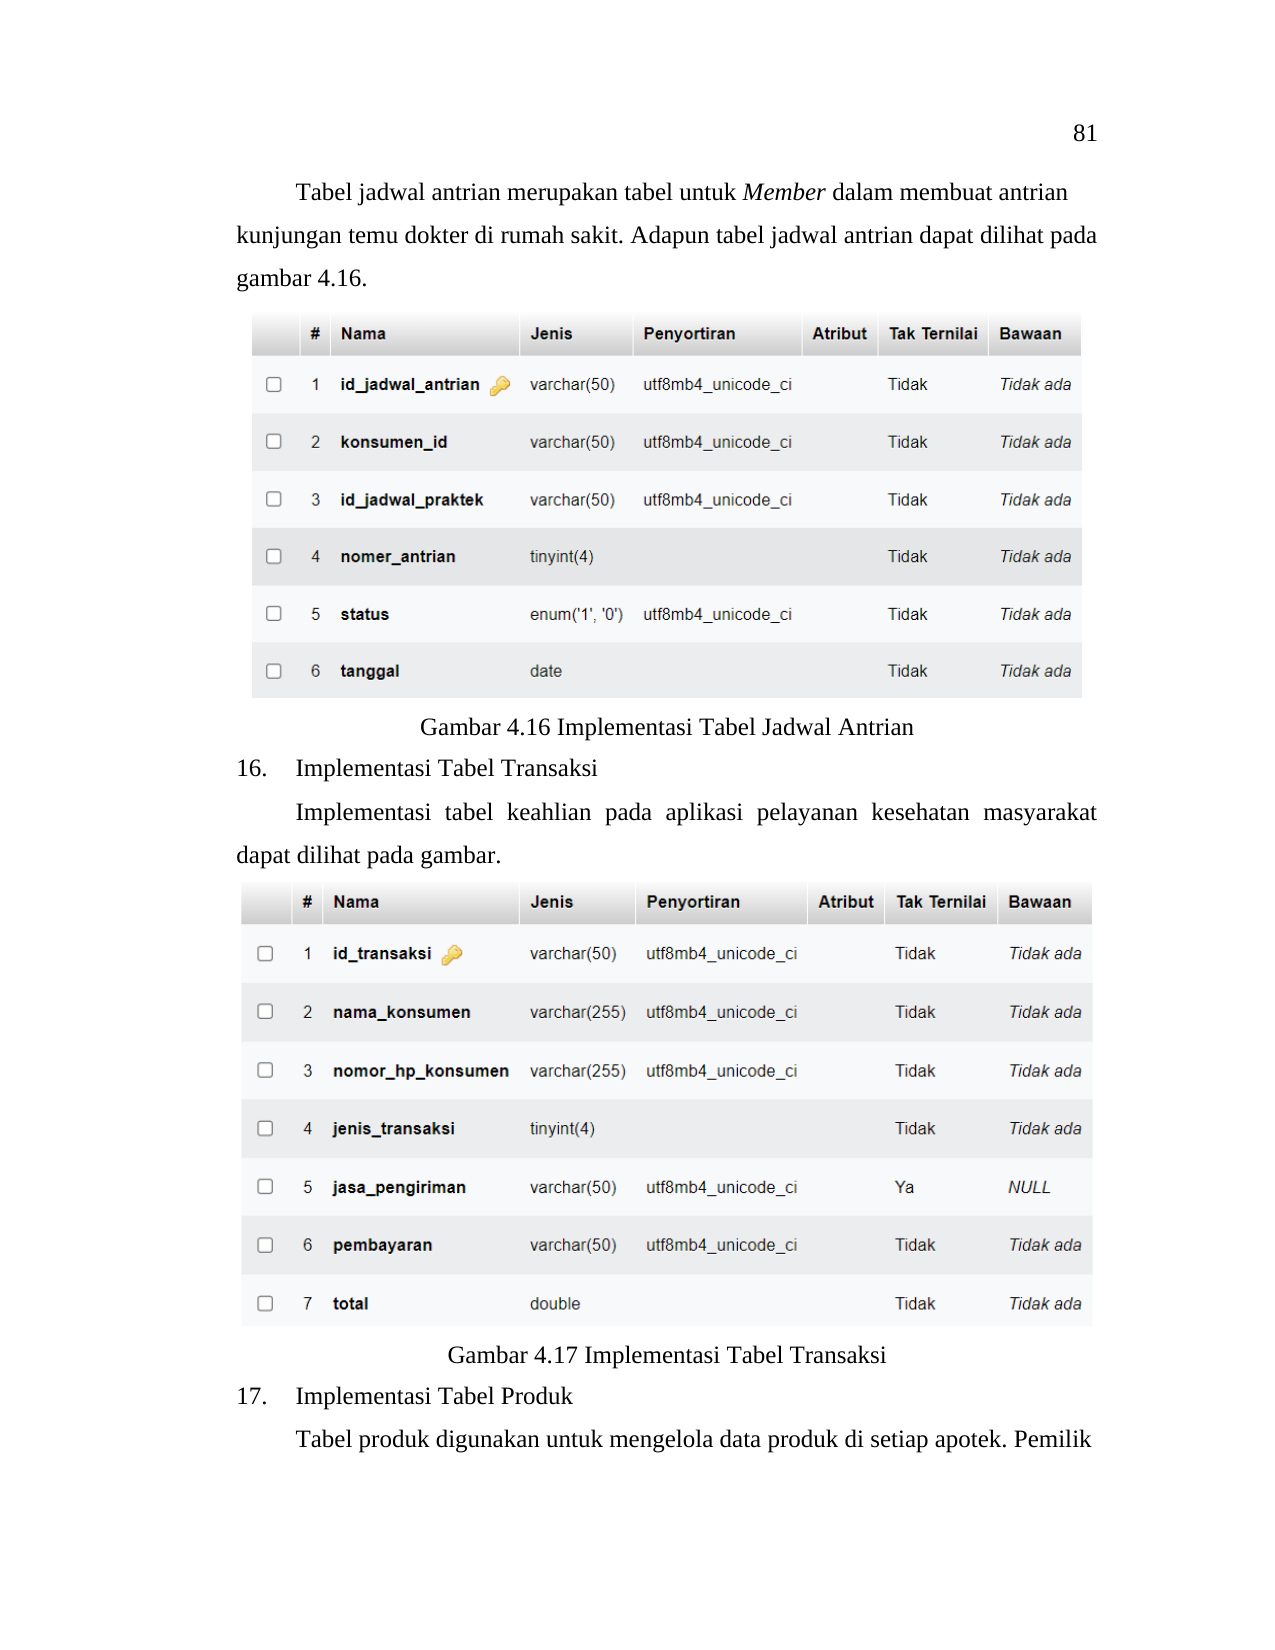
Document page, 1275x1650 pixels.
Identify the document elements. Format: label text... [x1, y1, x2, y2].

text Gambar 4.17 Implementasi Tabel Transaksi [236, 1340, 1098, 1369]
text Implementasi tabel keahlian pada aplikasi pelayanan kesehatan masyarakat dapat dilihat pada gambar. [236, 797, 1098, 868]
list Tabel produk digunakan untuk mengelola data produk di setiap apotek. Pemilik [295, 1424, 1098, 1453]
text kunjungan temu dokter di rumah sakit. Adapun tabel jadwal antrian dapat dilihat pada gambar 4.16. [236, 220, 1098, 292]
picture [252, 306, 1083, 698]
picture [241, 882, 1093, 1326]
text Tabel jadwal antrian merupakan tabel untuk Member dalam membuat antrian [236, 177, 1098, 206]
list Implementasi Tabel Transaksi [236, 753, 1098, 782]
text Gambar 4.16 Implementasi Tabel Jadwal Antrian [236, 712, 1098, 741]
list Implementasi Tabel Produk [236, 1381, 1098, 1410]
